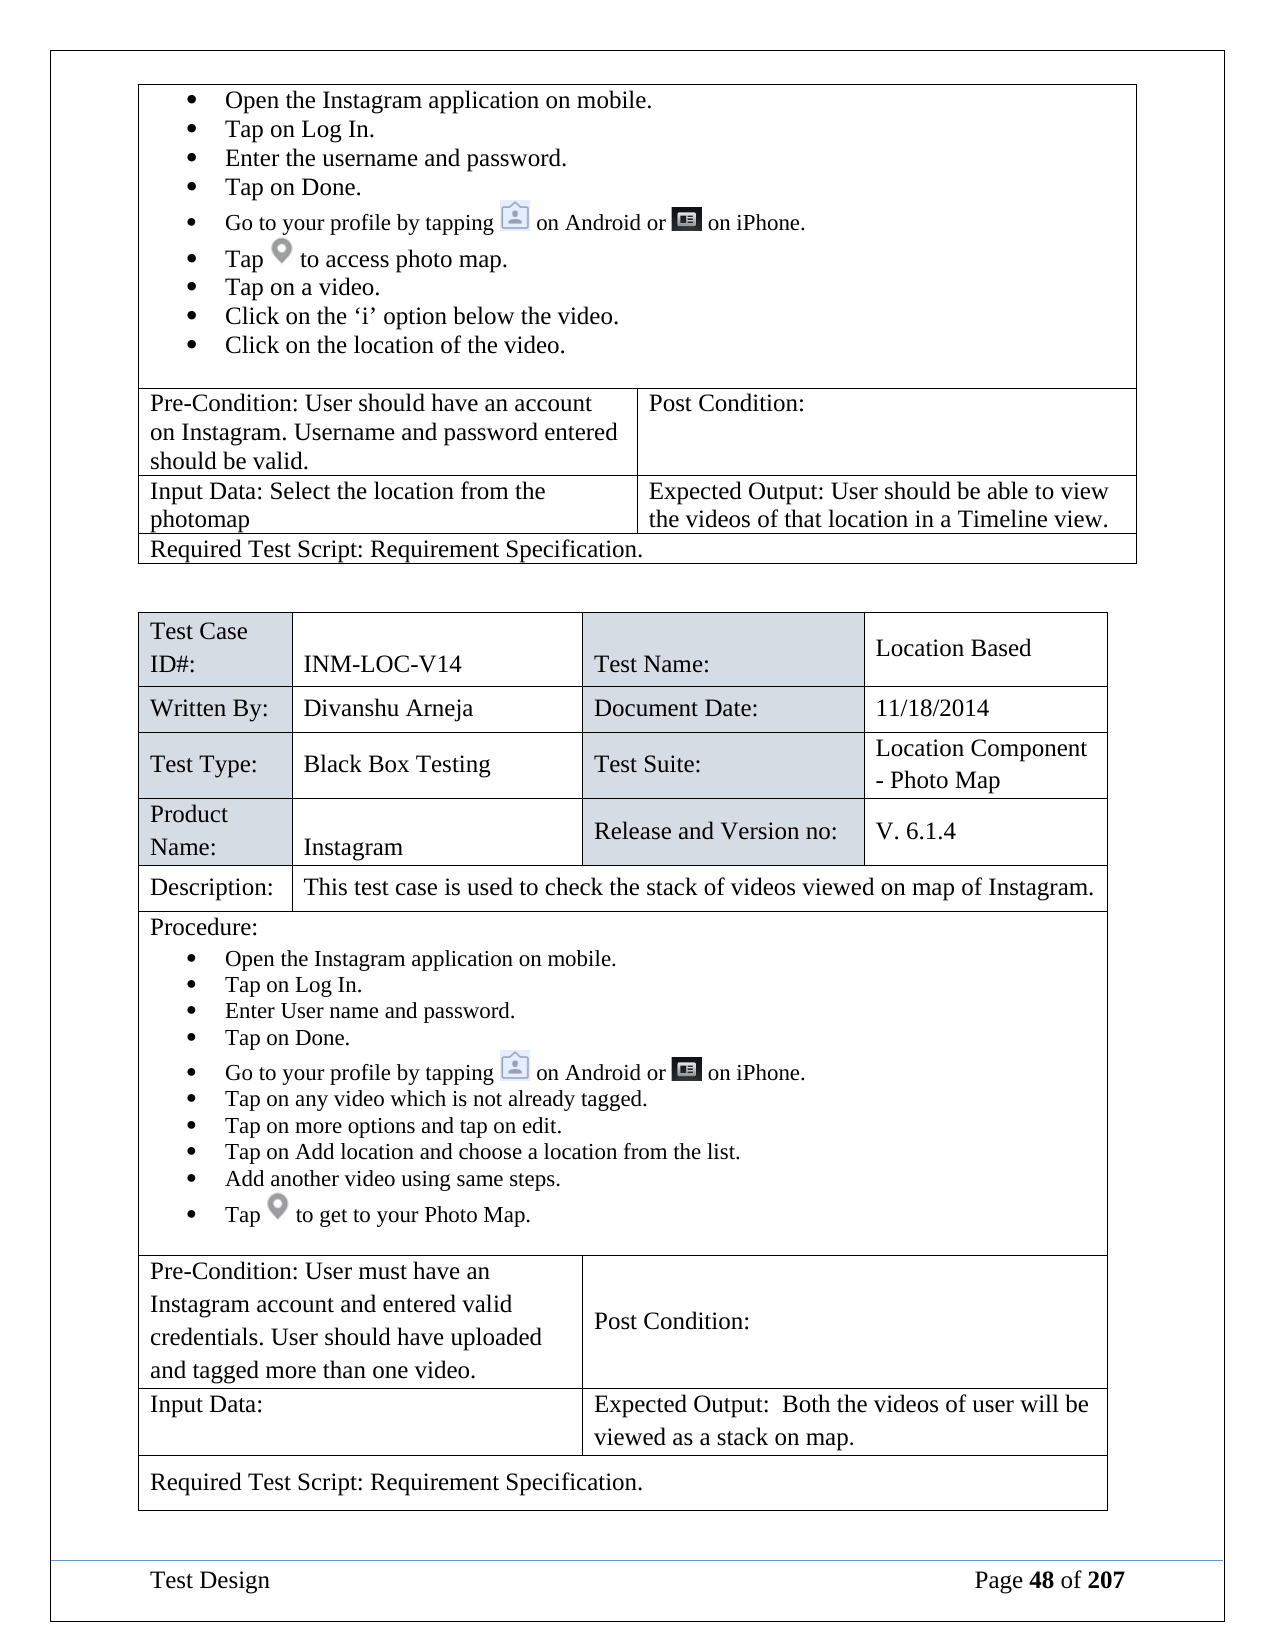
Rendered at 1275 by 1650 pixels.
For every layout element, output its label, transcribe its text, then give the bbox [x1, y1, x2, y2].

table_cell Release and Version no: [583, 799, 864, 865]
table_cell Pre-Condition: User must have an Instagram account and entered valid credentials. User should have uploaded and tagged more than one video. [139, 1256, 582, 1388]
picture [270, 235, 294, 267]
table_cell Description: [139, 866, 292, 911]
table_cell Black Box Testing [293, 733, 582, 798]
table_cell Test Suite: [583, 733, 864, 798]
table_cell Required Test Script: Requirement Specification. [139, 1456, 1107, 1510]
table_cell This test case is used to check the stack of videos viewed on map of Instagram. [293, 866, 1107, 911]
picture [671, 207, 702, 231]
table_cell Procedure: Open the Instagram application on mobile. Tap on Log In. Enter User name and password. Tap on Done. Go to your profile by tapping on Android or on iPhone. Tap on any video which is not already tagged. Tap on more options and tap on edit. Tap on Add location and choose a location from the list. Add another video using same steps. Tap to get to your Photo Map. [139, 912, 1107, 1255]
table_cell Expected Output: User should be able to view the videos of that location in a Timeline view. [638, 476, 1136, 533]
table_cell Written By: [139, 687, 292, 732]
table_cell Pre-Condition: User should have an account on Instagram. Username and password entered should be valid. [139, 389, 637, 475]
table_cell Product Name: [139, 799, 292, 865]
table_cell Post Condition: [583, 1256, 1107, 1388]
table_cell Post Condition: [638, 389, 1136, 475]
table_header Location Based [865, 613, 1107, 686]
table_cell V. 6.1.4 [865, 799, 1107, 865]
table_header Test Case ID#: [139, 613, 292, 686]
table_cell Test Type: [139, 733, 292, 798]
table_cell Divanshu Arneja [293, 687, 582, 732]
picture [671, 1057, 702, 1081]
table_cell 11/18/2014 [865, 687, 1107, 732]
table_cell Required Test Script: Requirement Specification. [139, 534, 1136, 563]
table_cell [139, 85, 1136, 387]
picture [266, 1191, 290, 1223]
table_cell Input Data: Select the location from the photomap [139, 476, 637, 533]
table_header INM-LOC-V14 [293, 613, 582, 686]
table_cell Location Component - Photo Map [865, 733, 1107, 798]
table_cell Expected Output: Both the videos of user will be viewed as a stack on map. [583, 1389, 1107, 1455]
picture [500, 200, 531, 231]
table_cell Instagram [293, 799, 582, 865]
table_cell Input Data: [139, 1389, 582, 1455]
picture [500, 1050, 531, 1081]
table_cell Document Date: [583, 687, 864, 732]
table_header Test Name: [583, 613, 864, 686]
